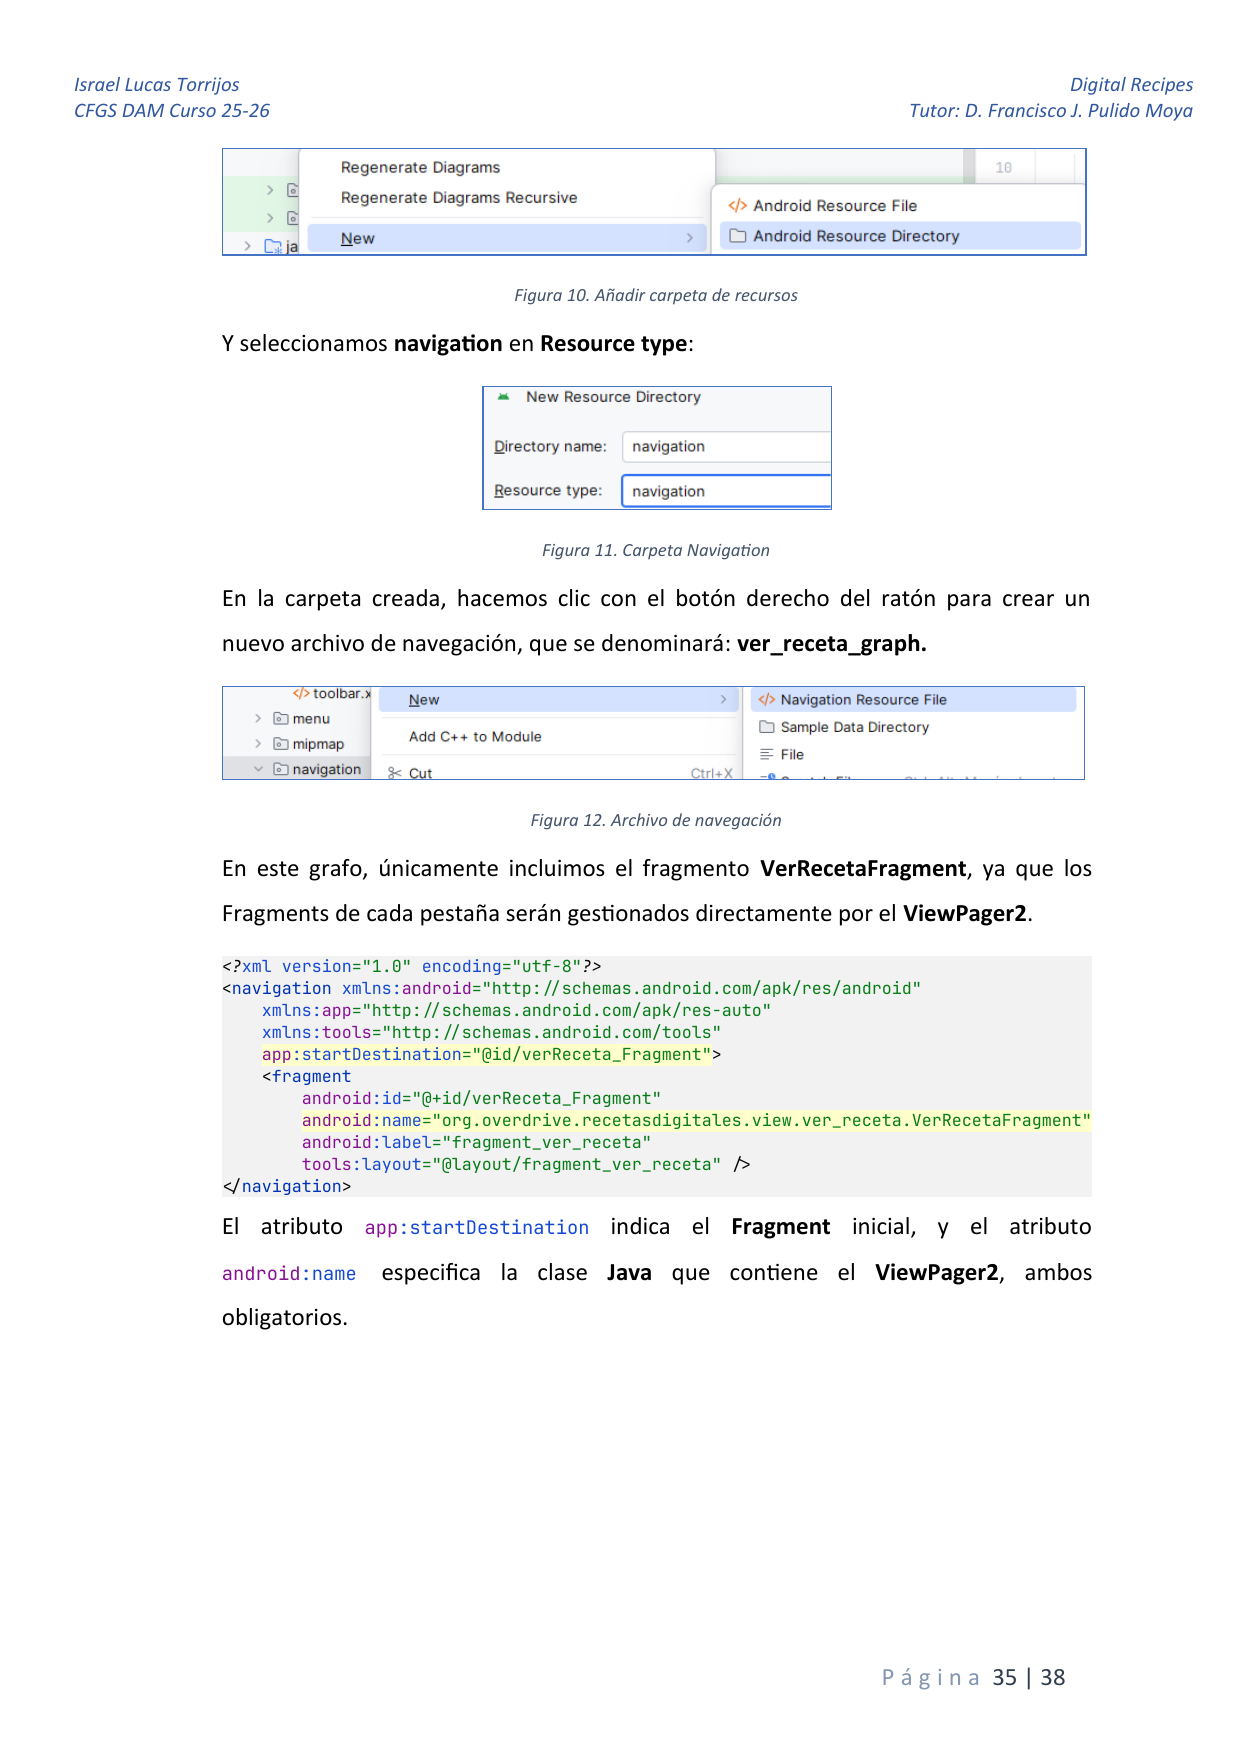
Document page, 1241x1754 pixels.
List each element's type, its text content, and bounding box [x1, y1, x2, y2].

picture [223, 149, 1085, 254]
text <?xml version="1.0" encoding="utf-8"?> <navigation xmlns:android="http://schemas.android.com/apk/res/android" xmlns:app="http://schemas.android.com/apk/res-auto" xmlns:tools="http://schemas.android.com/tools" app:startDestination="@id/verReceta_Fragment"> <fragment android:id="@+id/verReceta_Fragment" android:name="org.overdrive.recetasdigitales.view.ver_receta.VerRecetaFragment" android:label="fragment_ver_receta" tools:layout="@layout/fragment_ver_receta" /> </navigation> [222, 956, 1092, 1197]
picture [484, 387, 831, 509]
text En la carpeta creada, hacemos clic con el botón derecho del ratón para crear un nuevo archivo de navegación, que se denominará: ver_receta_graph. [222, 582, 1092, 658]
picture [223, 687, 1084, 779]
text Figura 11. Carpeta Navigation [222, 538, 1092, 561]
text Y seleccionamos navigation en Resource type: [222, 327, 1092, 358]
text Figura 12. Archivo de navegación [222, 808, 1092, 831]
text Figura 10. Añadir carpeta de recursos [222, 283, 1092, 306]
text El atributo app:startDestination indica el Fragment inicial, y el atributo android:name especifica la clase Java que contiene el ViewPager2, ambos obligatorios. [222, 1210, 1092, 1332]
text En este grafo, únicamente incluimos el fragmento VerRecetaFragment, ya que los Fragments de cada pestaña serán gestionados directamente por el ViewPager2. [222, 852, 1092, 928]
